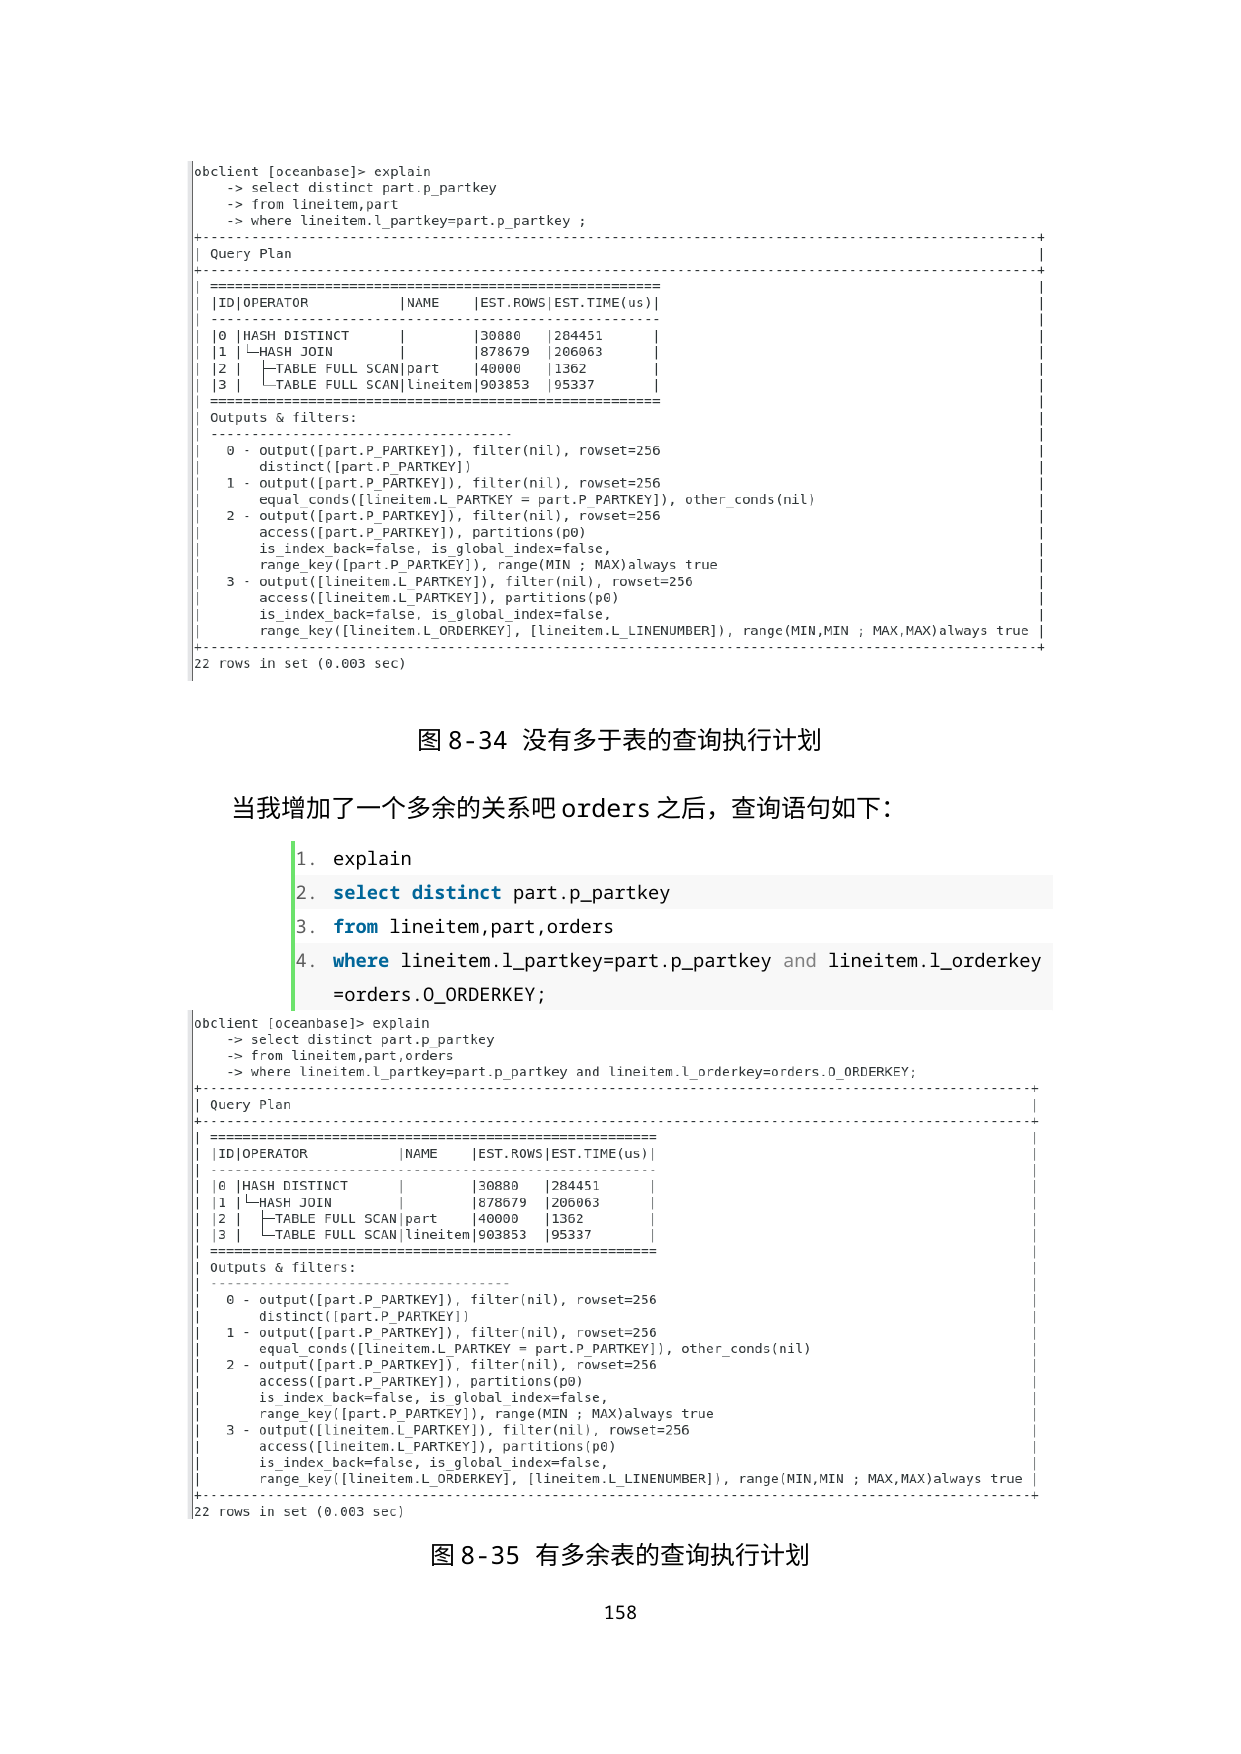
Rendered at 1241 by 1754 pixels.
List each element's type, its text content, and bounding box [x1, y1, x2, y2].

list from lineitem,part,orders [295, 909, 1053, 943]
picture [187, 161, 1053, 681]
picture [187, 1010, 1053, 1519]
text 图8-35 有多余表的查询执行计划 [187, 1520, 1053, 1588]
list where lineitem.l_partkey=part.p_partkey and lineitem.l_orderkey=orders.O_ORDERKEY; [295, 943, 1053, 1010]
list explain [295, 841, 1053, 875]
text 图8-34 没有多于表的查询执行计划 [187, 705, 1053, 773]
list select distinct part.p_partkey [295, 875, 1053, 909]
text 当我增加了一个多余的关系吧orders之后，查询语句如下： [187, 773, 1053, 841]
